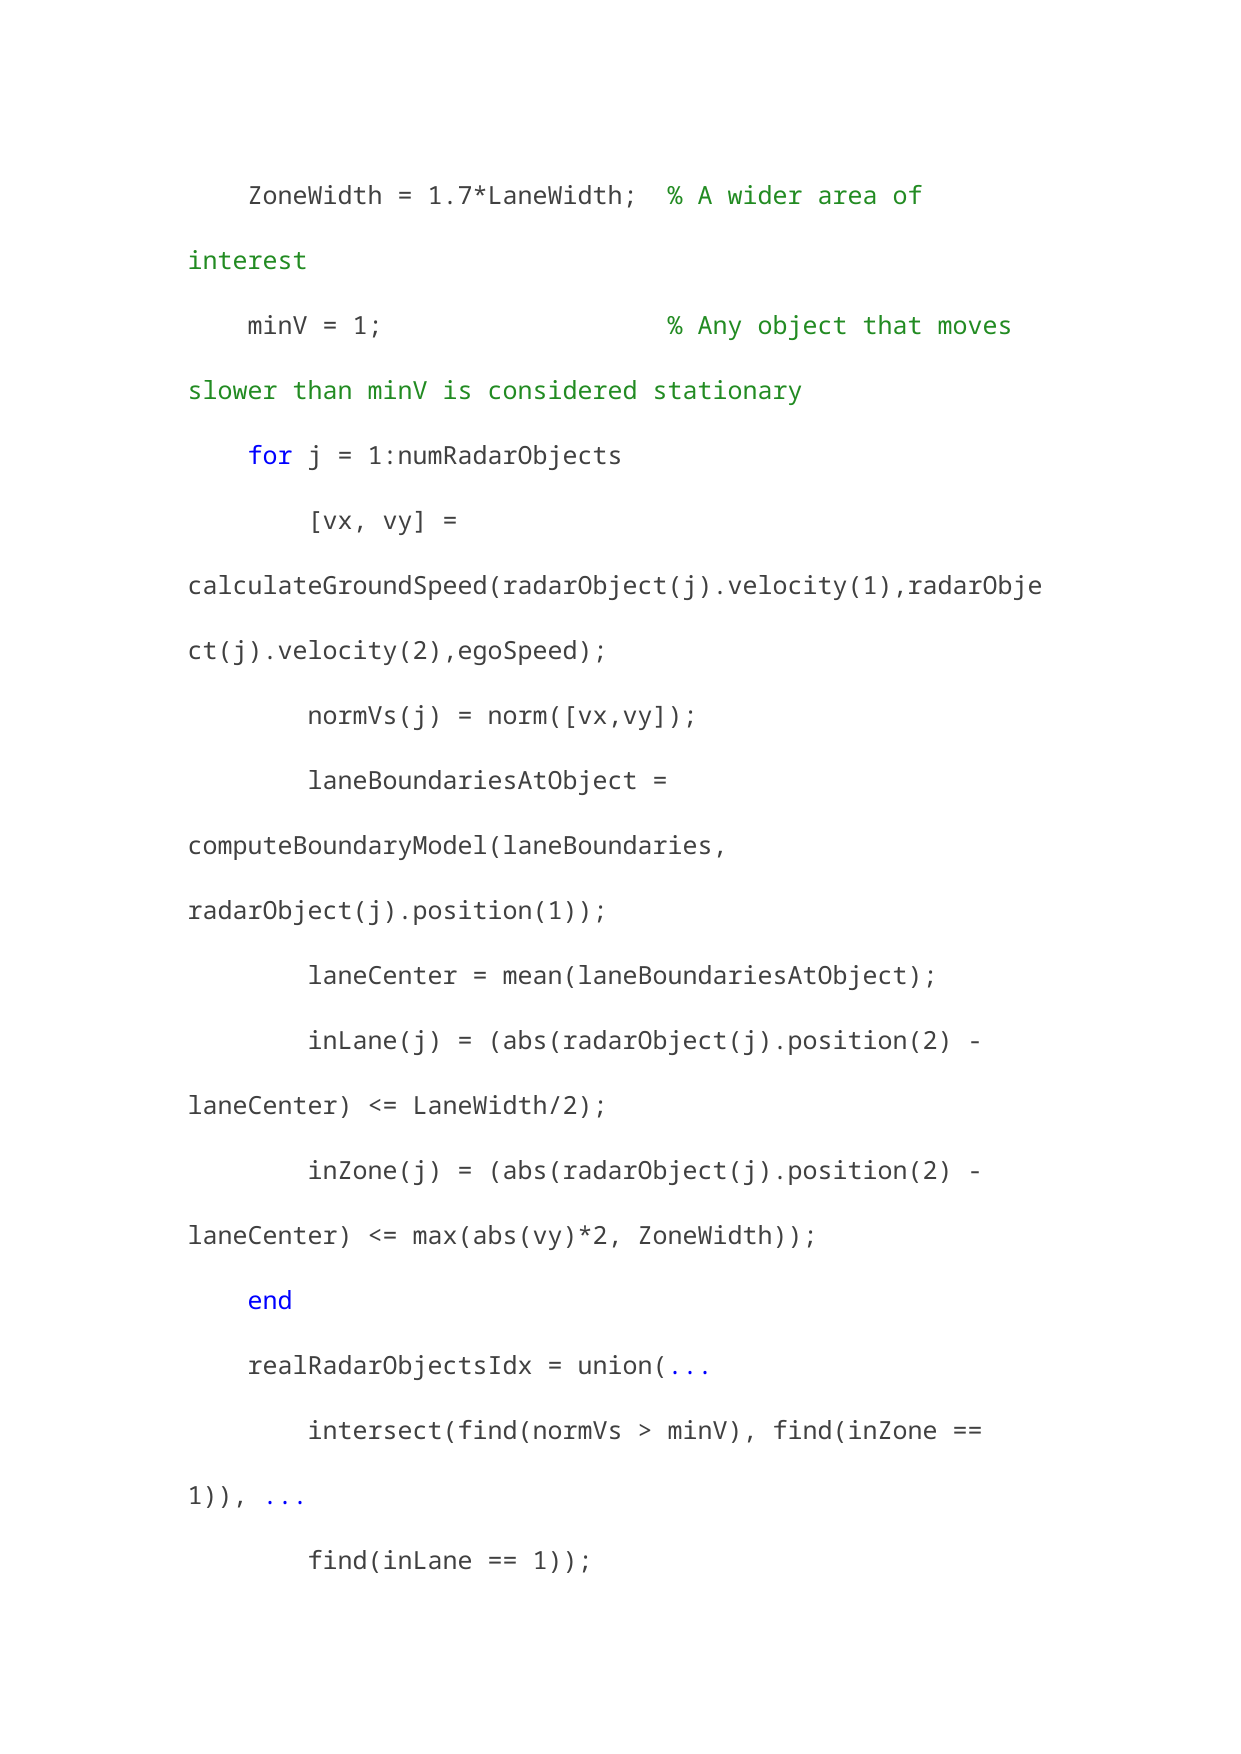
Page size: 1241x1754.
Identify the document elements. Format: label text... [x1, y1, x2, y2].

text normVs(j) = norm([vx,vy]); [187, 682, 1053, 747]
text ZoneWidth = 1.7*LaneWidth; % A wider area of interest [187, 162, 1053, 292]
text laneCenter = mean(laneBoundariesAtObject); [187, 942, 1053, 1007]
text [vx, vy] = calculateGroundSpeed(radarObject(j).velocity(1),radarObject(j).velocity(2),egoSpeed); [187, 487, 1053, 682]
text realRadarObjectsIdx = union(... [187, 1332, 1053, 1397]
text intersect(find(normVs > minV), find(inZone == 1)), ... [187, 1397, 1053, 1527]
text for j = 1:numRadarObjects [187, 422, 1053, 487]
text laneBoundariesAtObject = computeBoundaryModel(laneBoundaries, radarObject(j).position(1)); [187, 747, 1053, 942]
text end [187, 1267, 1053, 1332]
text inLane(j) = (abs(radarObject(j).position(2) - laneCenter) <= LaneWidth/2); [187, 1007, 1053, 1137]
text inZone(j) = (abs(radarObject(j).position(2) - laneCenter) <= max(abs(vy)*2, ZoneWidth)); [187, 1137, 1053, 1267]
text minV = 1; % Any object that moves slower than minV is considered stationary [187, 292, 1053, 422]
text find(inLane == 1)); [187, 1527, 1053, 1592]
